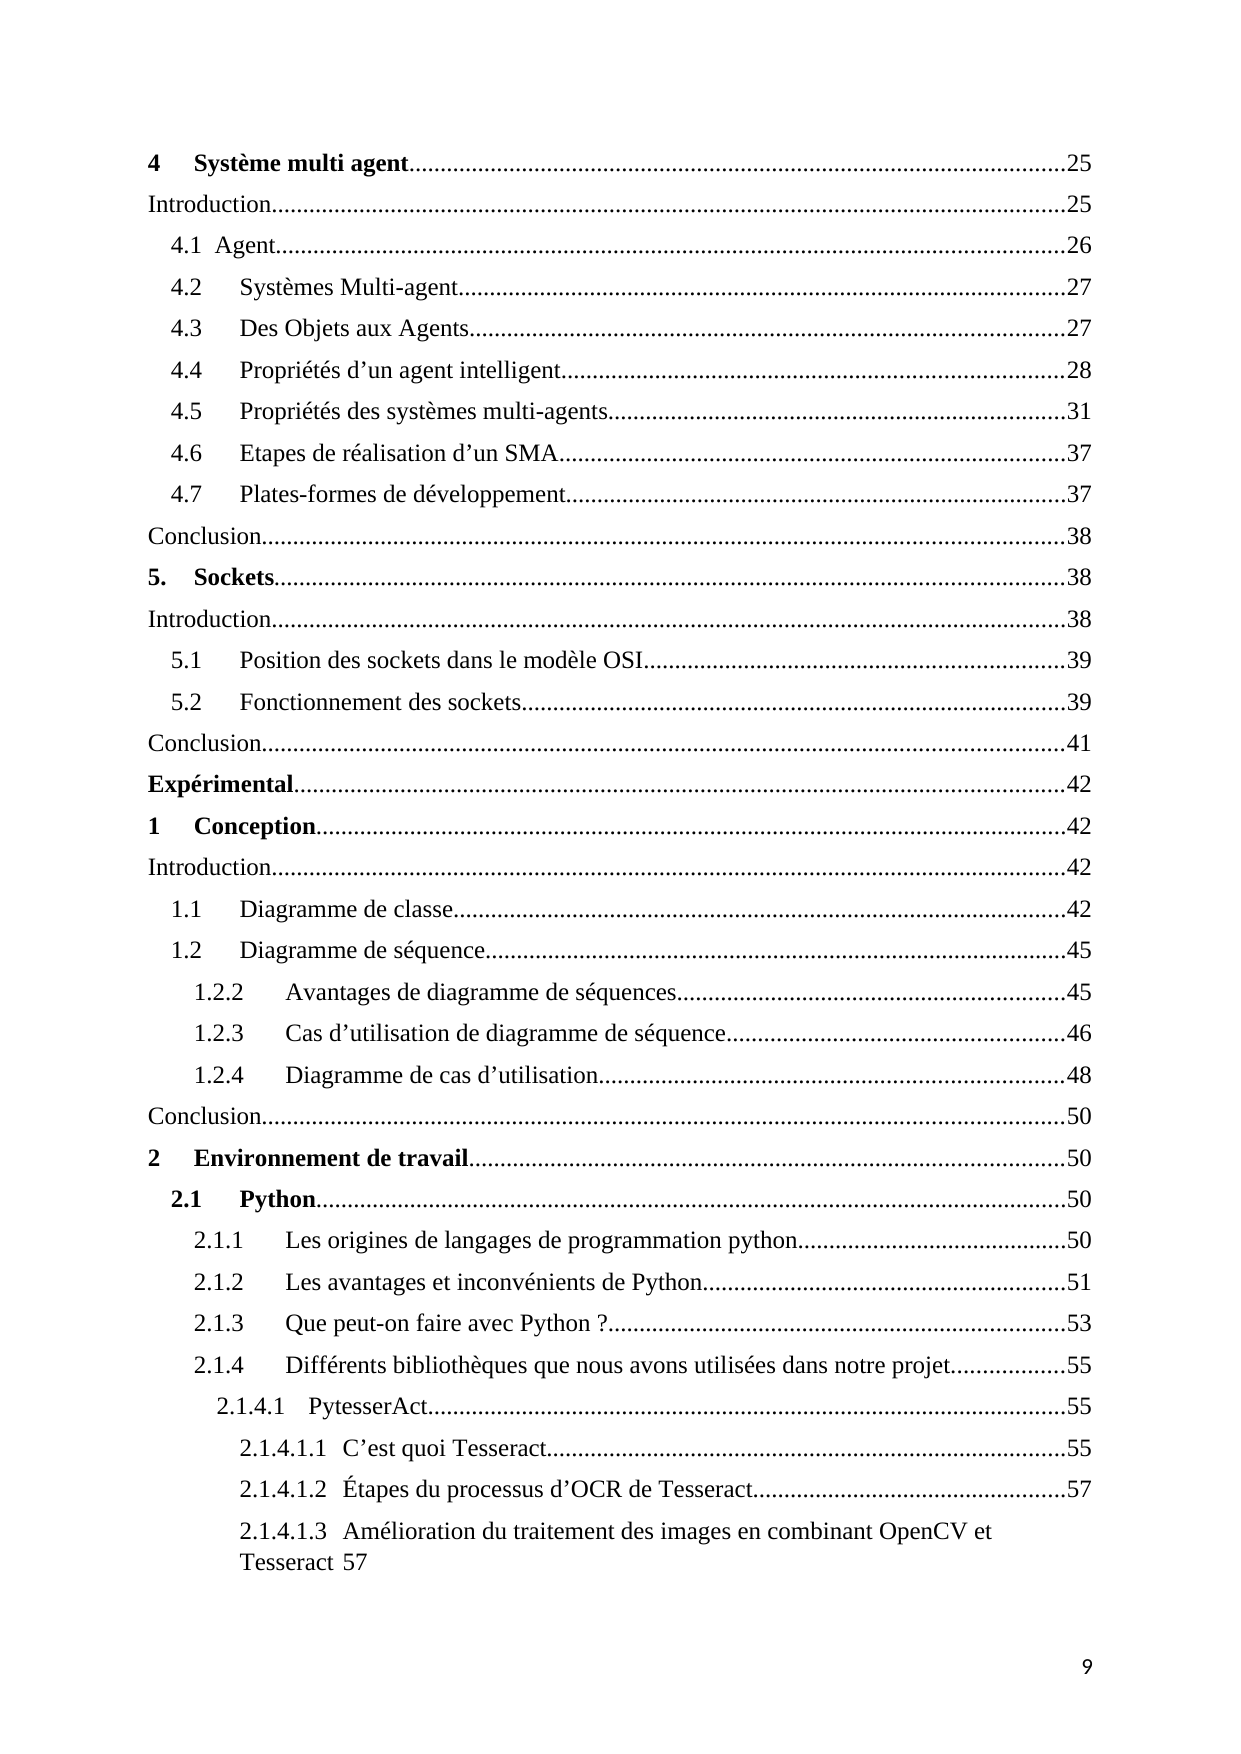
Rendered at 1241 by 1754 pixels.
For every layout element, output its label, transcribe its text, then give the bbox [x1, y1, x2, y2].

text 2.1.4.1 PytesserAct 55 [216, 1391, 1093, 1420]
text Expérimental 42 [148, 769, 1093, 798]
text 1.1 Diagramme de classe 42 [171, 894, 1093, 923]
text 2.1.4.1.2 Étapes du processus d’OCR de Tesseract 57 [239, 1474, 1093, 1503]
text 1 Conception 42 [148, 811, 1093, 840]
text Conclusion 41 [148, 728, 1093, 757]
text Introduction 42 [148, 852, 1093, 881]
text 5. Sockets 38 [148, 562, 1093, 591]
text 2.1.3 Que peut-on faire avec Python ? 53 [193, 1308, 1093, 1337]
text 4.5 Propriétés des systèmes multi-agents 31 [171, 396, 1093, 425]
text 1.2.4 Diagramme de cas d’utilisation 48 [193, 1060, 1093, 1088]
text 5.1 Position des sockets dans le modèle OSI 39 [171, 645, 1093, 674]
text 2.1.4.1.3 Amélioration du traitement des images en combinant OpenCV et Tesseract 57 [239, 1516, 1093, 1576]
text 4.1 Agent 26 [171, 231, 1093, 259]
text 4.2 Systèmes Multi-agent 27 [171, 272, 1093, 301]
text 2 Environnement de travail 50 [148, 1143, 1093, 1171]
text 4.6 Etapes de réalisation d’un SMA 37 [171, 438, 1093, 467]
text 2.1.2 Les avantages et inconvénients de Python 51 [193, 1267, 1093, 1296]
text 2.1.4.1.1 C’est quoi Tesseract 55 [239, 1433, 1093, 1462]
text 1.2 Diagramme de séquence 45 [171, 935, 1093, 964]
text 1.2.3 Cas d’utilisation de diagramme de séquence 46 [193, 1018, 1093, 1047]
text Conclusion 50 [148, 1101, 1093, 1130]
text 2.1.4 Différents bibliothèques que nous avons utilisées dans notre projet 55 [193, 1350, 1093, 1379]
text 4.3 Des Objets aux Agents 27 [171, 313, 1093, 342]
text Introduction 25 [148, 189, 1093, 218]
text Introduction 38 [148, 604, 1093, 632]
text 2.1.1 Les origines de langages de programmation python 50 [193, 1226, 1093, 1254]
text 4.7 Plates-formes de développement 37 [171, 479, 1093, 508]
text 4.4 Propriétés d’un agent intelligent 28 [171, 355, 1093, 384]
text 2.1 Python 50 [171, 1184, 1093, 1213]
text 4 Système multi agent 25 [148, 148, 1093, 176]
text Conclusion 38 [148, 521, 1093, 549]
text 5.2 Fonctionnement des sockets 39 [171, 687, 1093, 715]
text 1.2.2 Avantages de diagramme de séquences 45 [193, 977, 1093, 1006]
